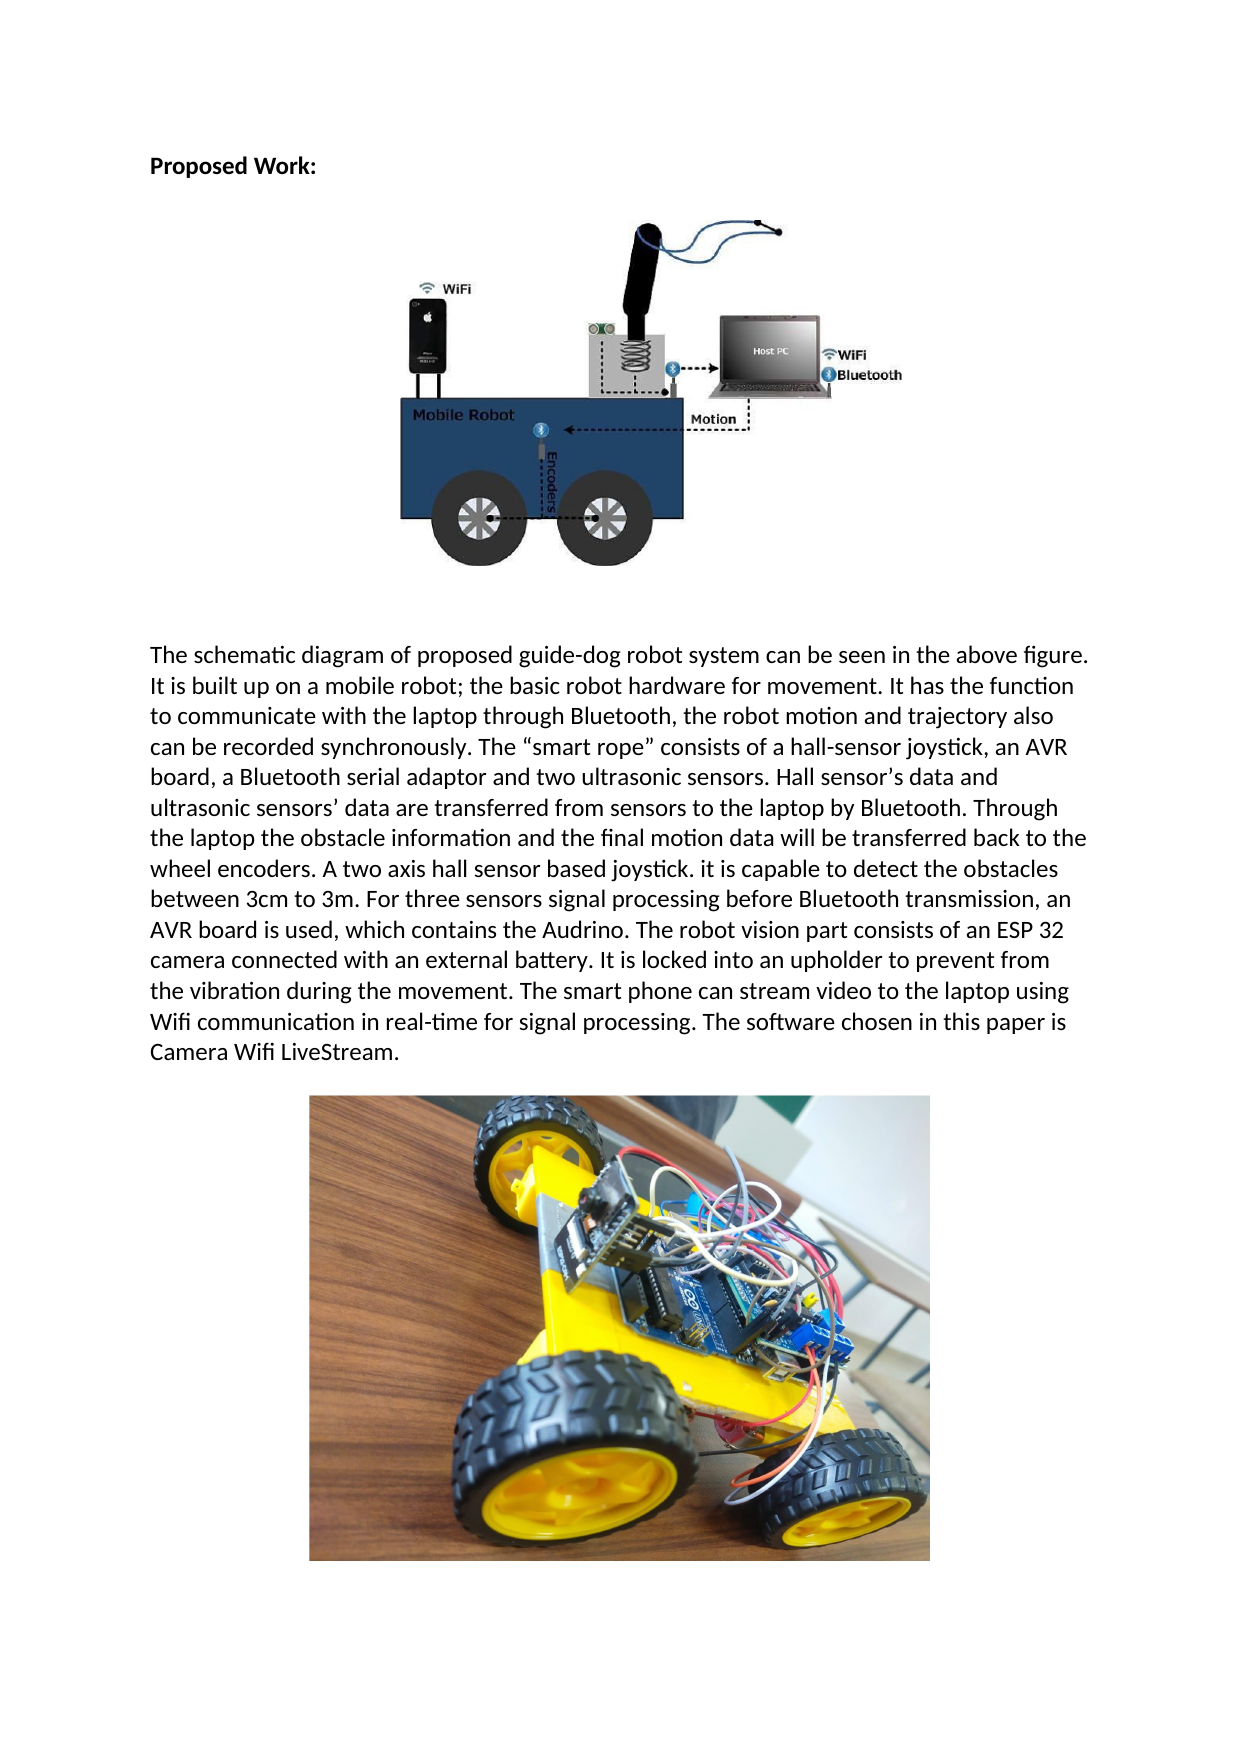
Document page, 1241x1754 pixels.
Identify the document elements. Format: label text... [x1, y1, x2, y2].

text Proposed Work: [150, 150, 1090, 181]
picture [308, 1095, 932, 1562]
picture [318, 211, 922, 580]
text The schematic diagram of proposed guide-dog robot system can be seen in the above figure. It is built up on a mobile robot; the basic robot hardware for movement. It has the function to communicate with the laptop through Bluetooth, the robot motion and trajectory also can be recorded synchronously. The “smart rope” consists of a hall-sensor joystick, an AVR board, a Bluetooth serial adaptor and two ultrasonic sensors. Hall sensor’s data and ultrasonic sensors’ data are transferred from sensors to the laptop by Bluetooth. Through the laptop the obstacle information and the final motion data will be transferred back to the wheel encoders. A two axis hall sensor based joystick. it is capable to detect the obstacles between 3cm to 3m. For three sensors signal processing before Bluetooth transmission, an AVR board is used, which contains the Audrino. The robot vision part consists of an ESP 32 camera connected with an external battery. It is locked into an upholder to prevent from the vibration during the movement. The smart phone can stream video to the laptop using Wifi communication in real-time for signal processing. The software chosen in this paper is Camera Wifi LiveStream. [150, 639, 1090, 1067]
